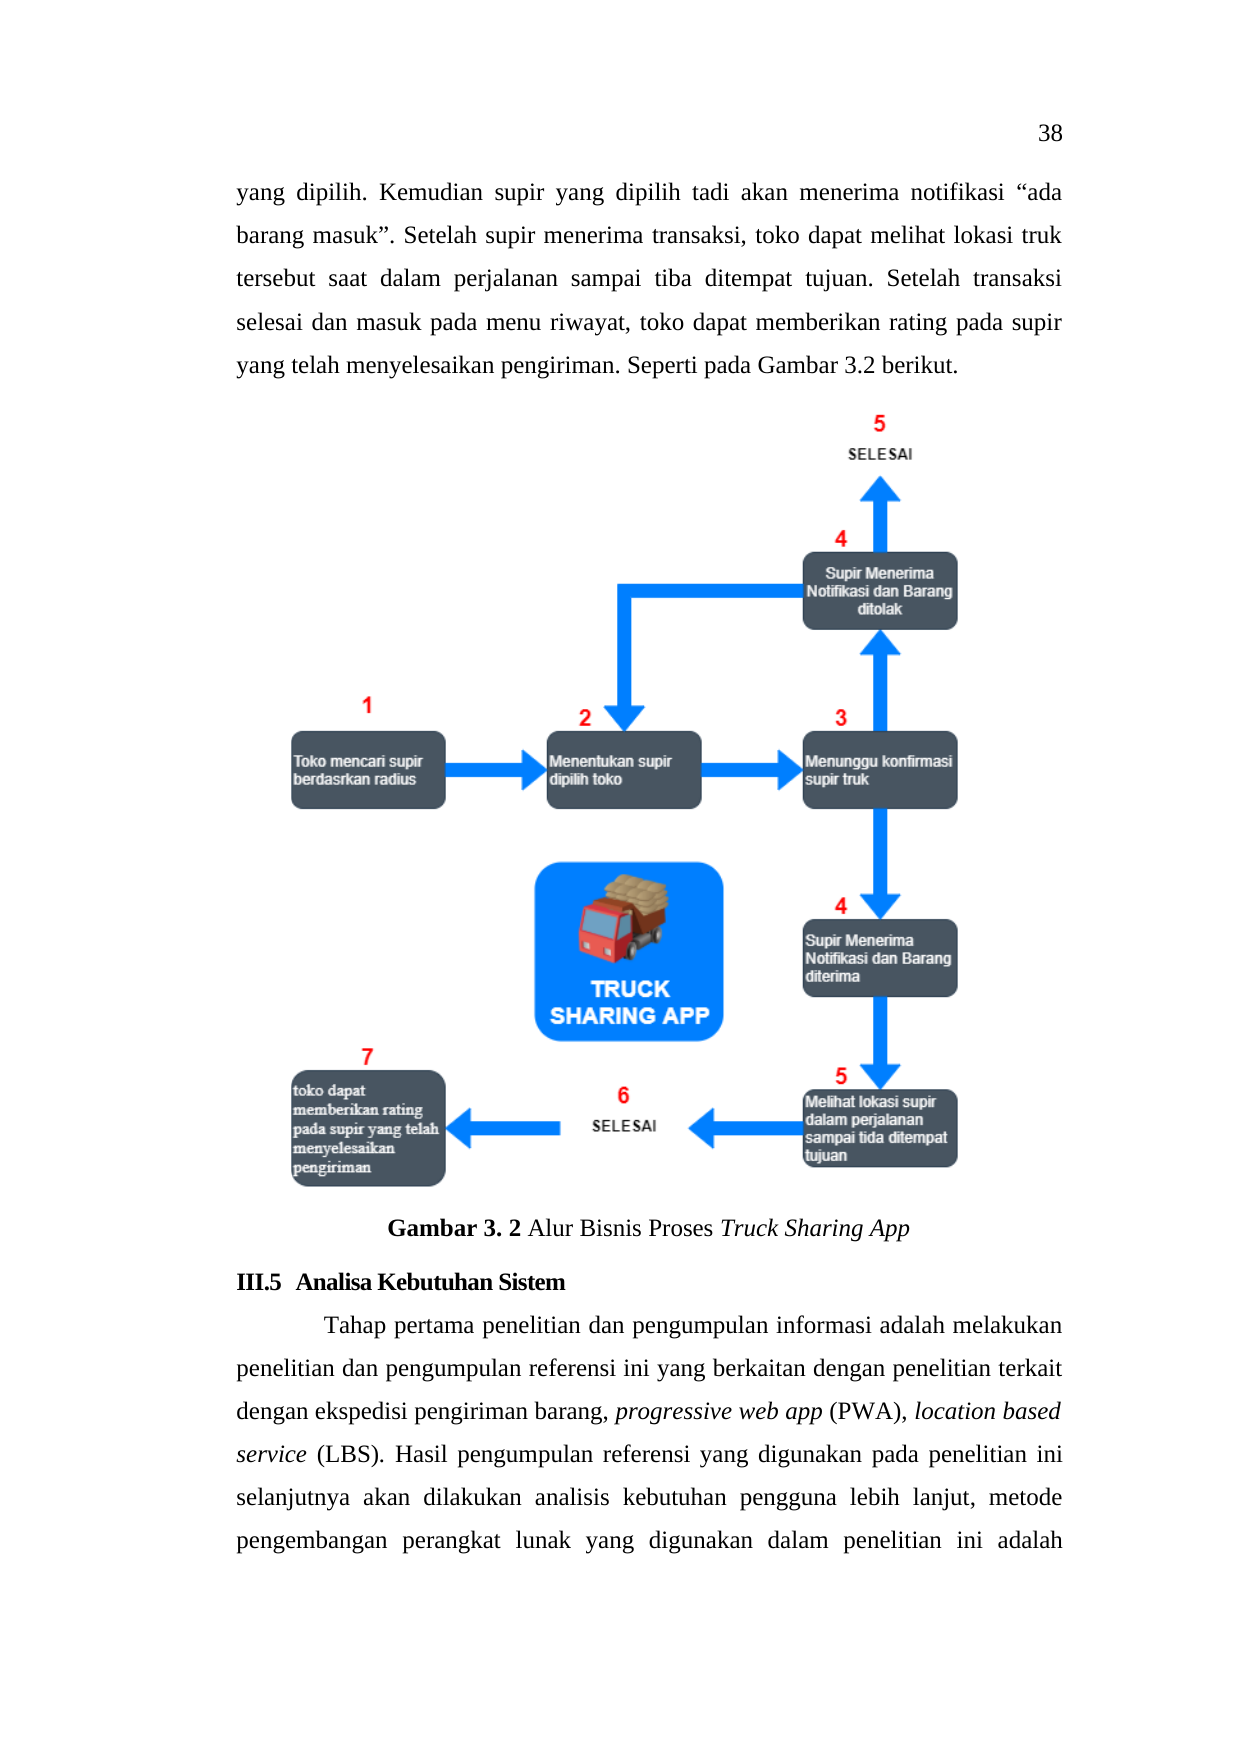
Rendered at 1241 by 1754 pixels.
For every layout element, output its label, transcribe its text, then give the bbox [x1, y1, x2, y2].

subtitle Analisa Kebutuhan Sistem [236, 1267, 1063, 1296]
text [236, 177, 1063, 378]
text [236, 1310, 1063, 1554]
text Gambar 3. 2 Alur Bisnis Proses Truck Sharing App [236, 1213, 1063, 1242]
picture [291, 392, 1009, 1199]
